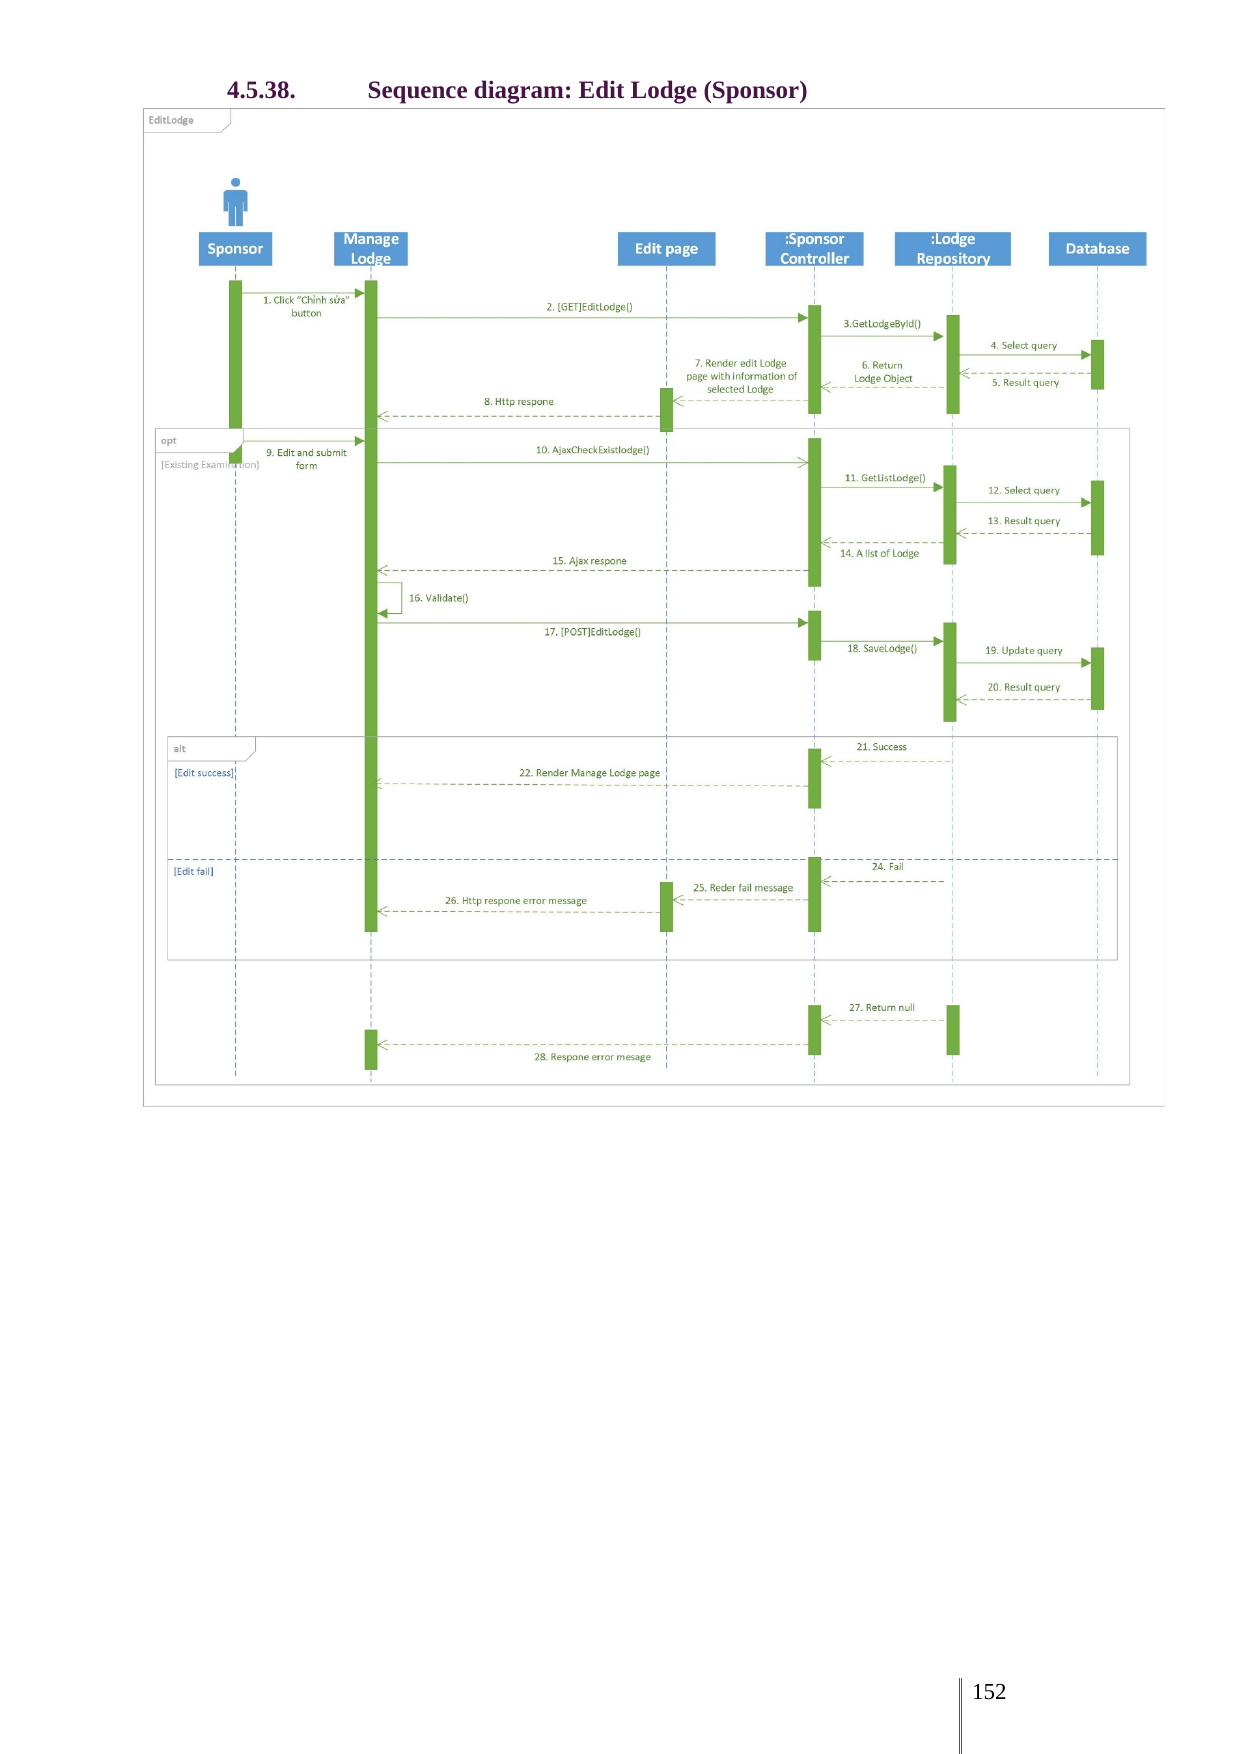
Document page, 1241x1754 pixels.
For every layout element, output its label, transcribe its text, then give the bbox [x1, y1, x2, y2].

subtitle Sequence diagram: Edit Lodge (Sponsor) [227, 75, 1165, 104]
picture [142, 108, 1166, 1107]
